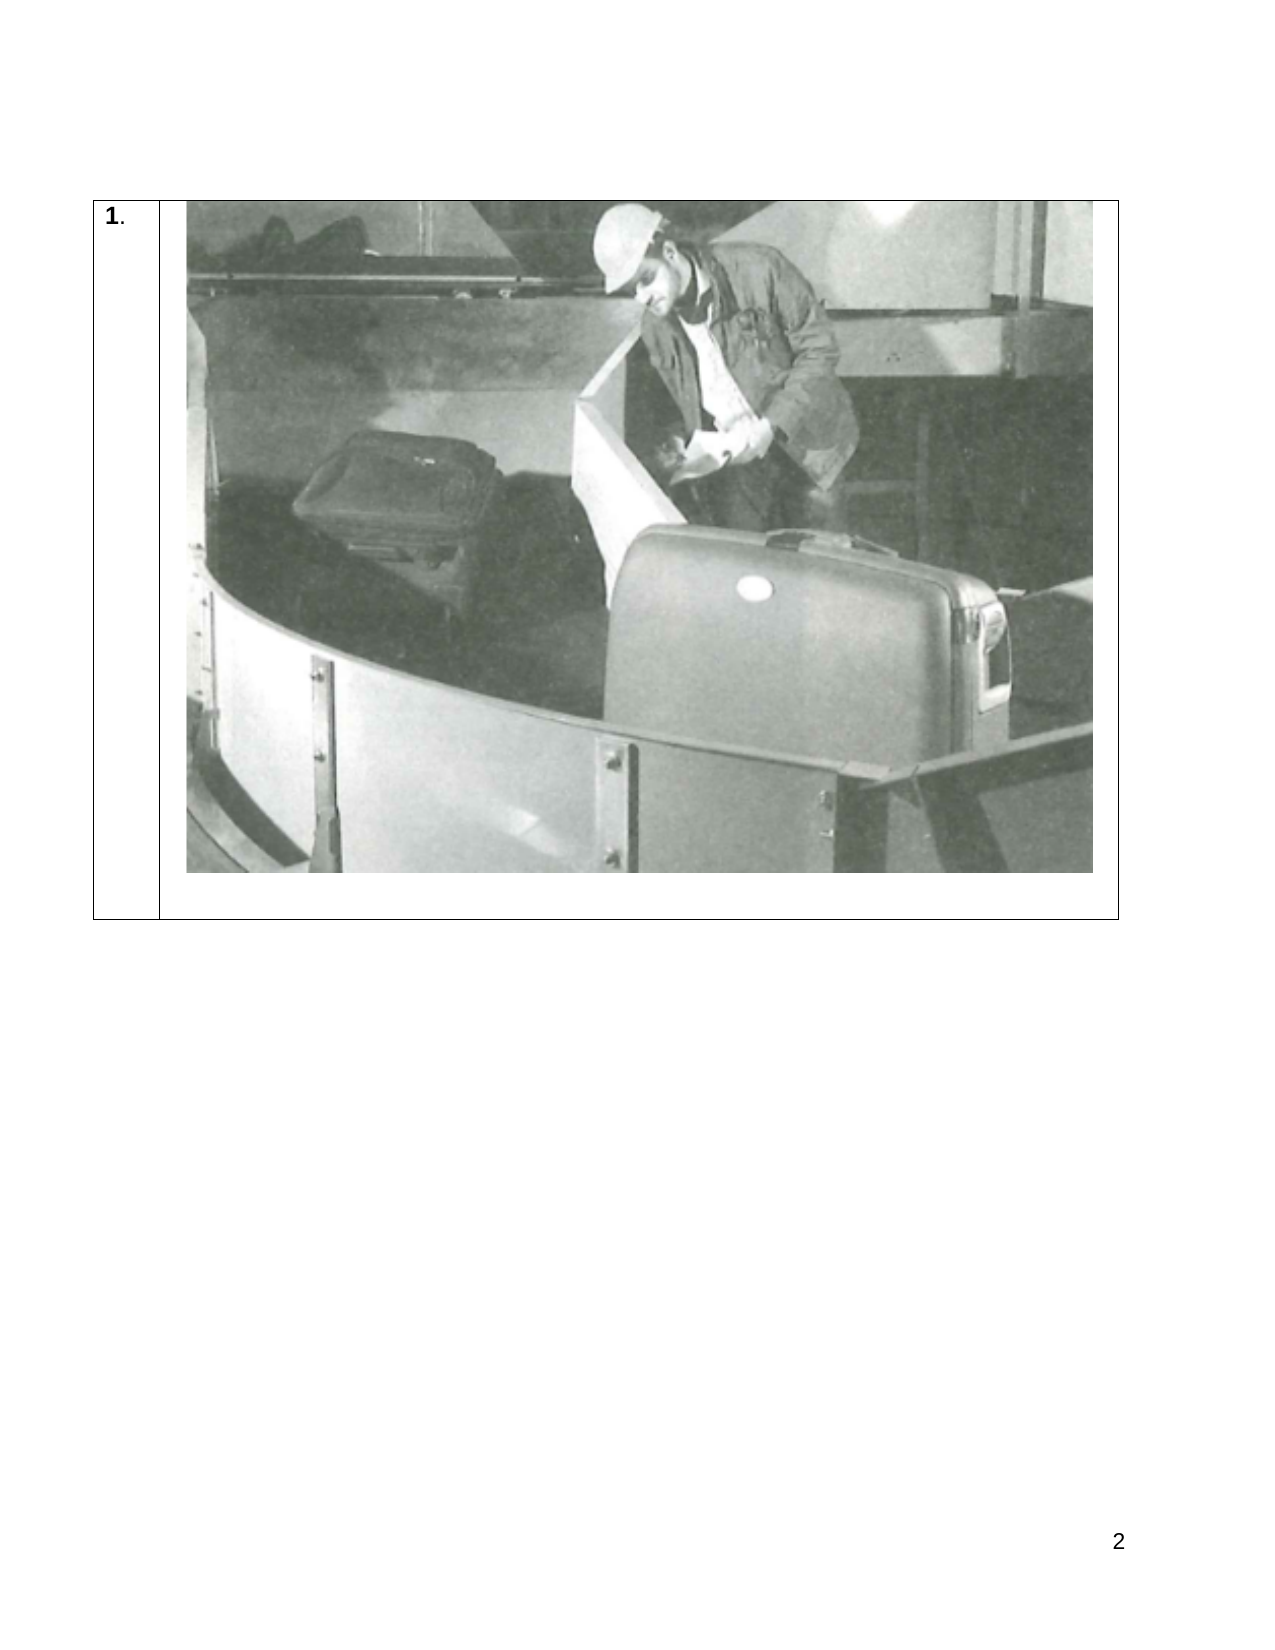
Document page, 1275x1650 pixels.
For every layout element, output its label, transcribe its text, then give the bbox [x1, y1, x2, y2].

picture [185, 201, 1093, 873]
table_header 1. [94, 201, 159, 919]
table_header [160, 201, 1118, 919]
